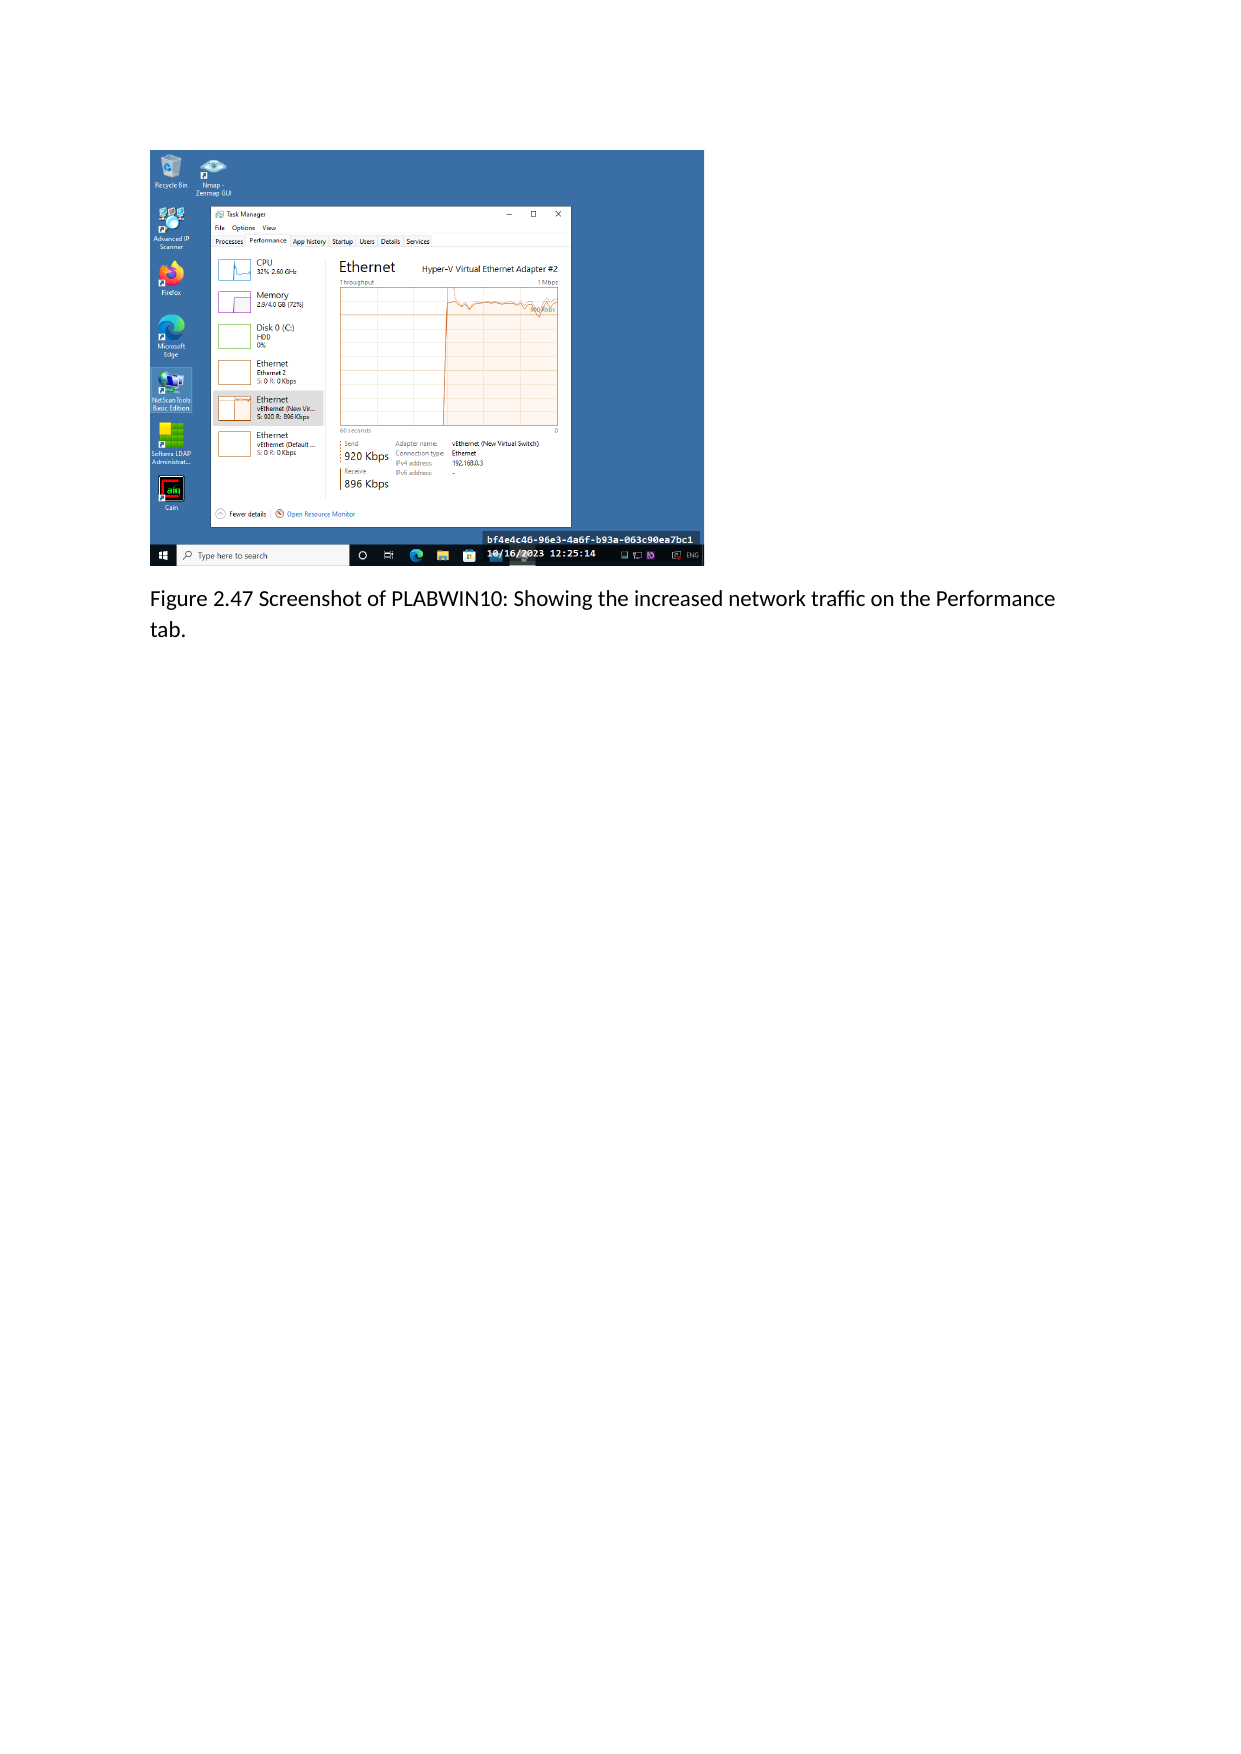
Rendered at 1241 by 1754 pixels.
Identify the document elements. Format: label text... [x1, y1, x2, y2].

picture [150, 150, 705, 566]
text Figure 2.47 Screenshot of PLABWIN10: Showing the increased network traffic on the Performance tab. [150, 584, 1090, 643]
